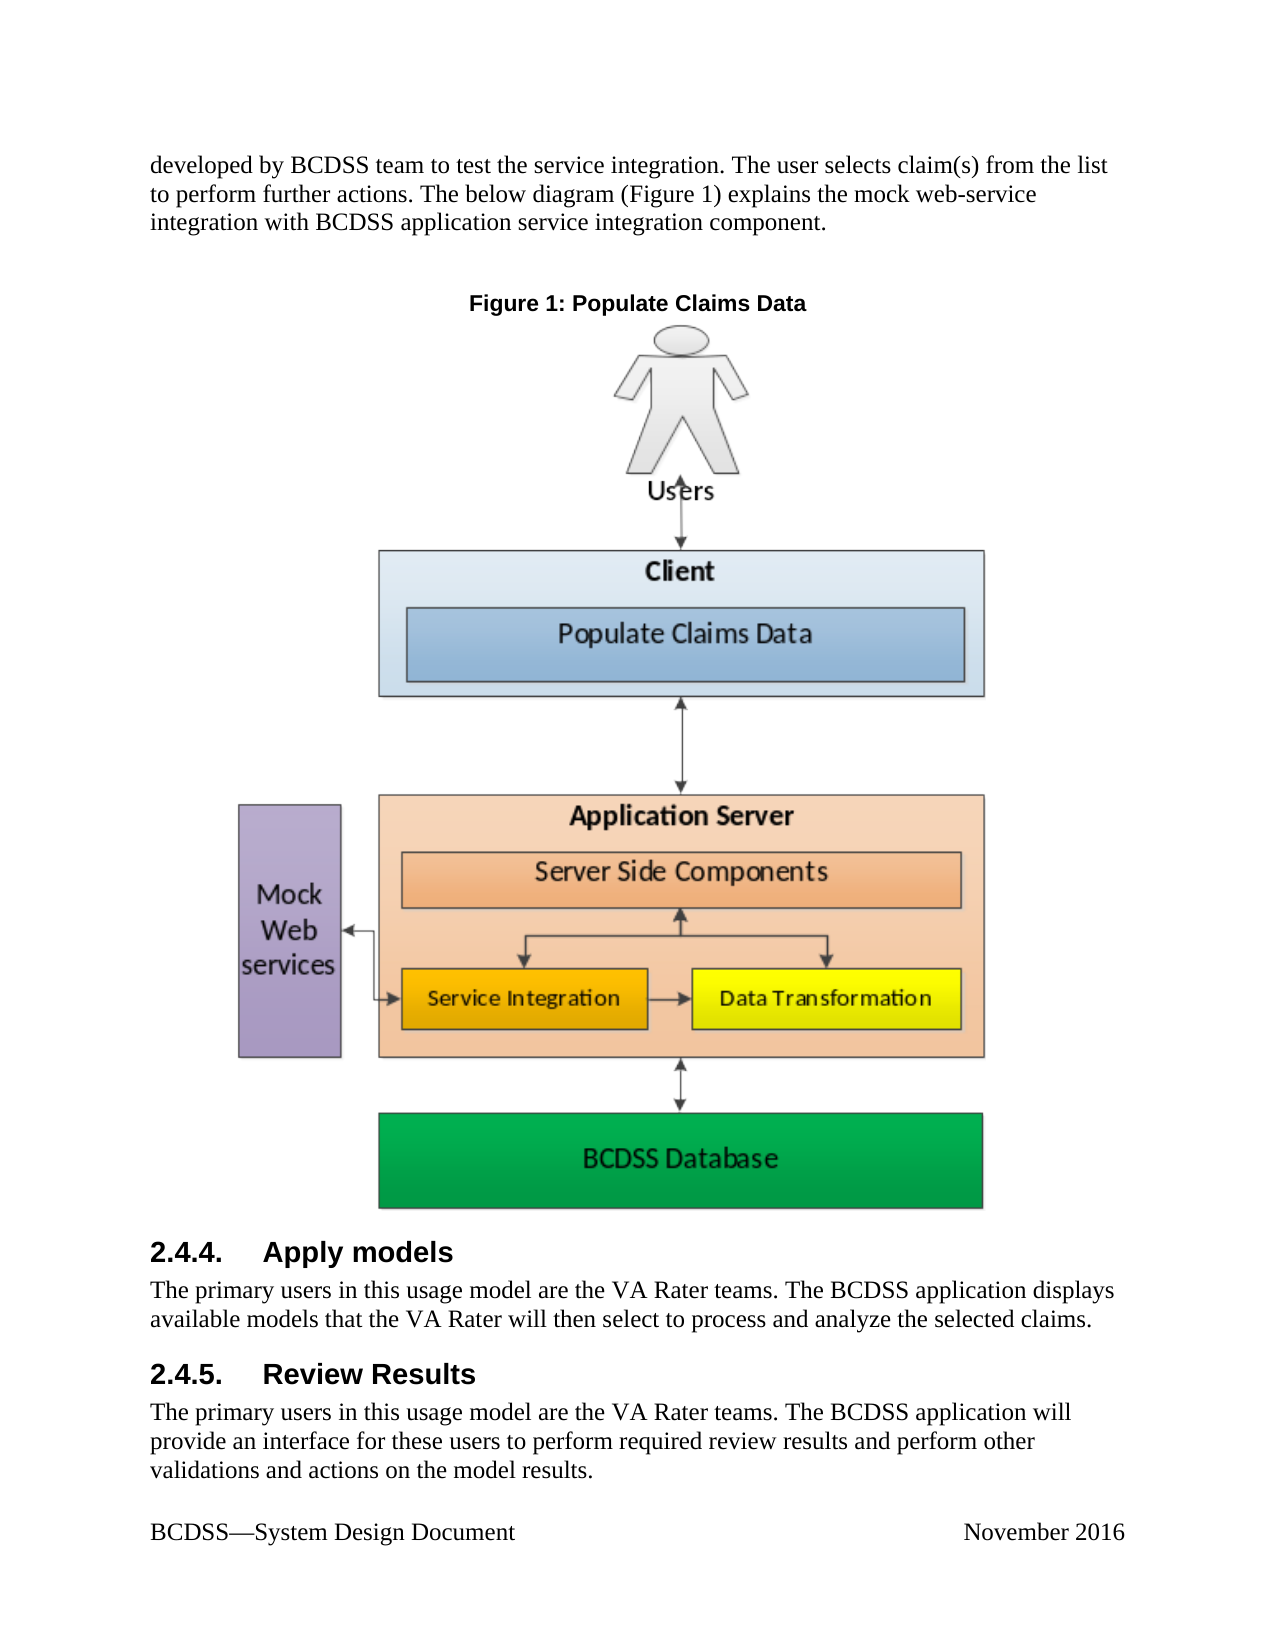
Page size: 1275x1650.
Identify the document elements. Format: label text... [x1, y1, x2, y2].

text The primary users in this usage model are the VA Rater teams. The BCDSS application will provide an interface for these users to perform required review results and perform other validations and actions on the model results. [150, 1397, 1125, 1483]
subtitle Review Results [150, 1357, 1125, 1391]
subtitle Apply models [150, 1235, 1125, 1269]
text The primary users in this usage model are the VA Rater teams. The BCDSS application displays available models that the VA Rater will then select to process and analyze the selected claims. [150, 1275, 1125, 1332]
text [150, 150, 1125, 236]
